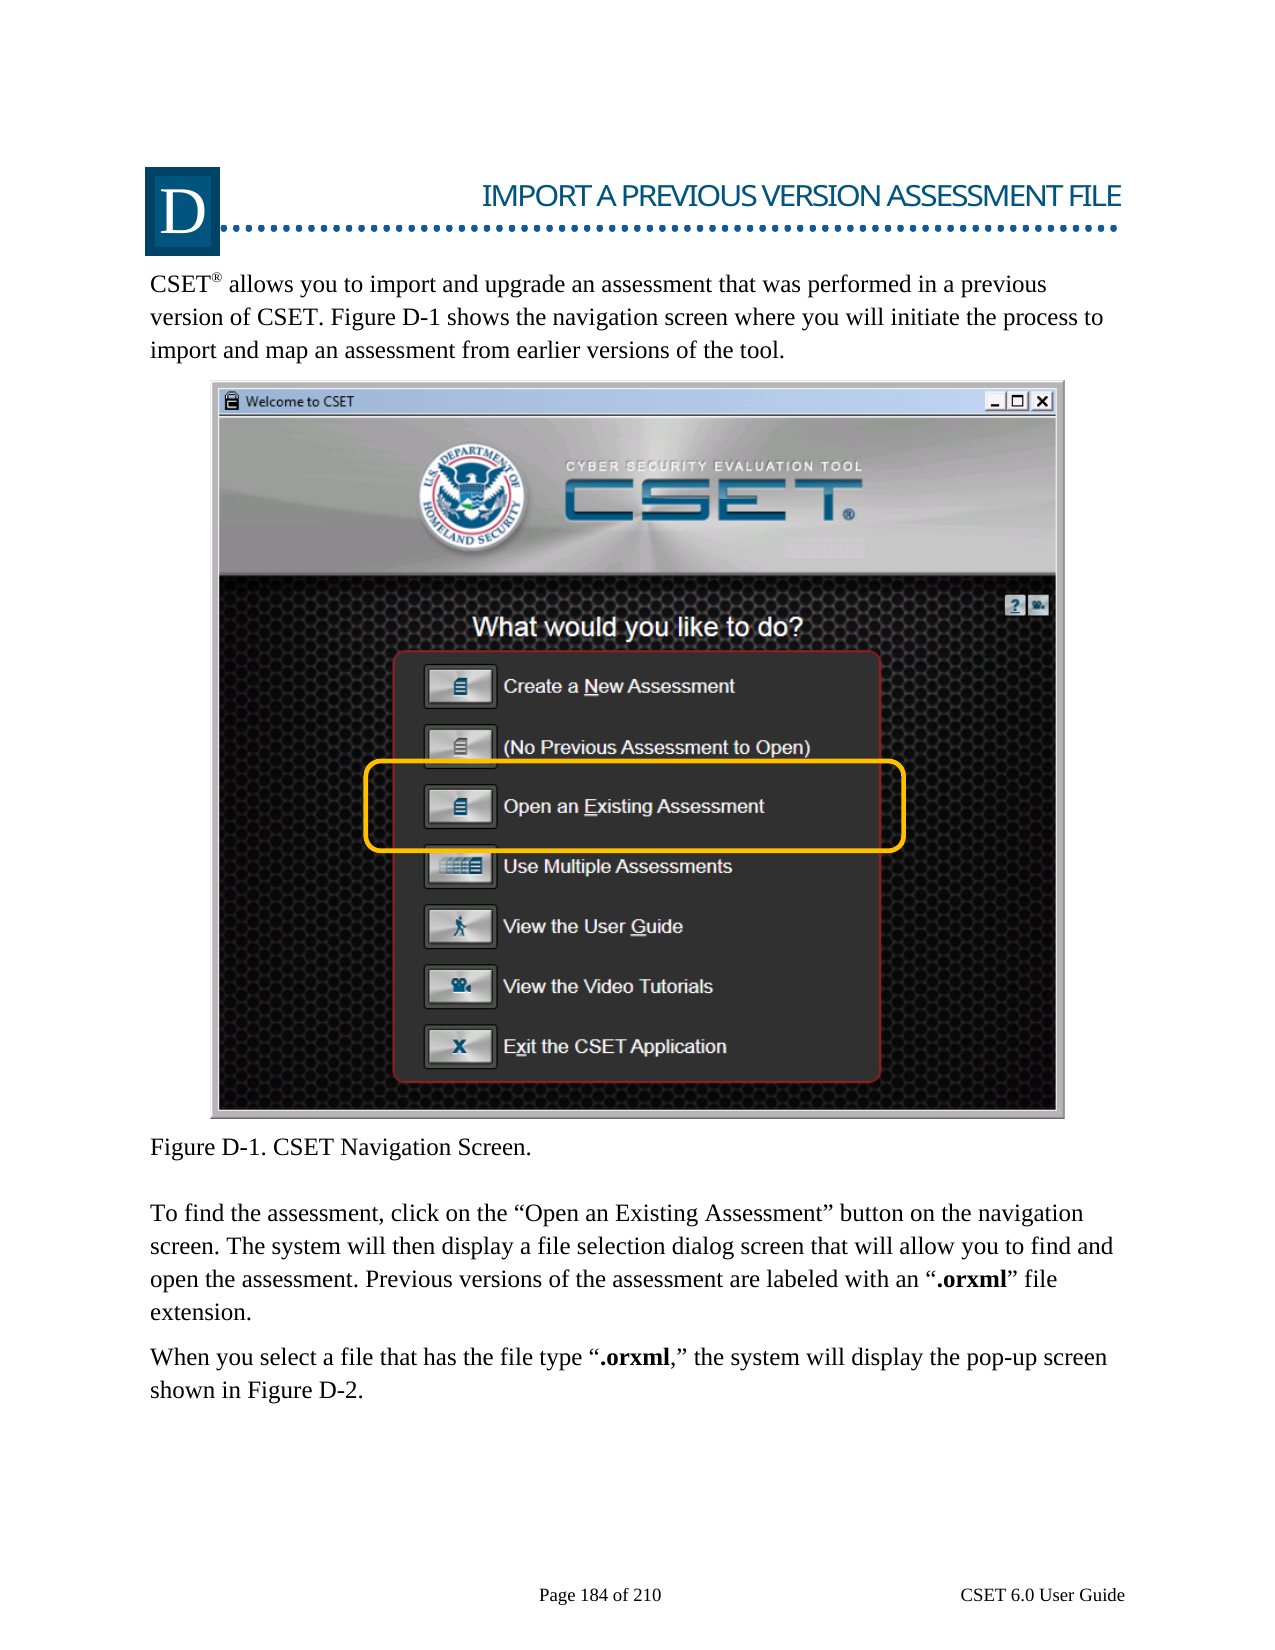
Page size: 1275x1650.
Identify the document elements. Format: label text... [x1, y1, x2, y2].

picture [221, 225, 1121, 232]
title D) Import a Previous version Assessment File [150, 175, 1125, 215]
picture [210, 380, 1065, 1119]
text CSET® allows you to import and upgrade an assessment that was performed in a previous version of CSET. Figure D-1 shows the navigation screen where you will initiate the process to import and map an assessment from earlier versions of the tool. [150, 269, 1125, 363]
text To find the assessment, click on the “Open an Existing Assessment” button on the navigation screen. The system will then display a file selection dialog screen that will allow you to find and open the assessment. Previous versions of the assessment are labeled with an “.orxml” file extension. [150, 1198, 1125, 1326]
text When you select a file that has the file type “.orxml,” the system will display the pop-up screen shown in Figure D-2. [150, 1342, 1125, 1404]
text Figure D-1. CSET Navigation Screen. [150, 1132, 1125, 1160]
